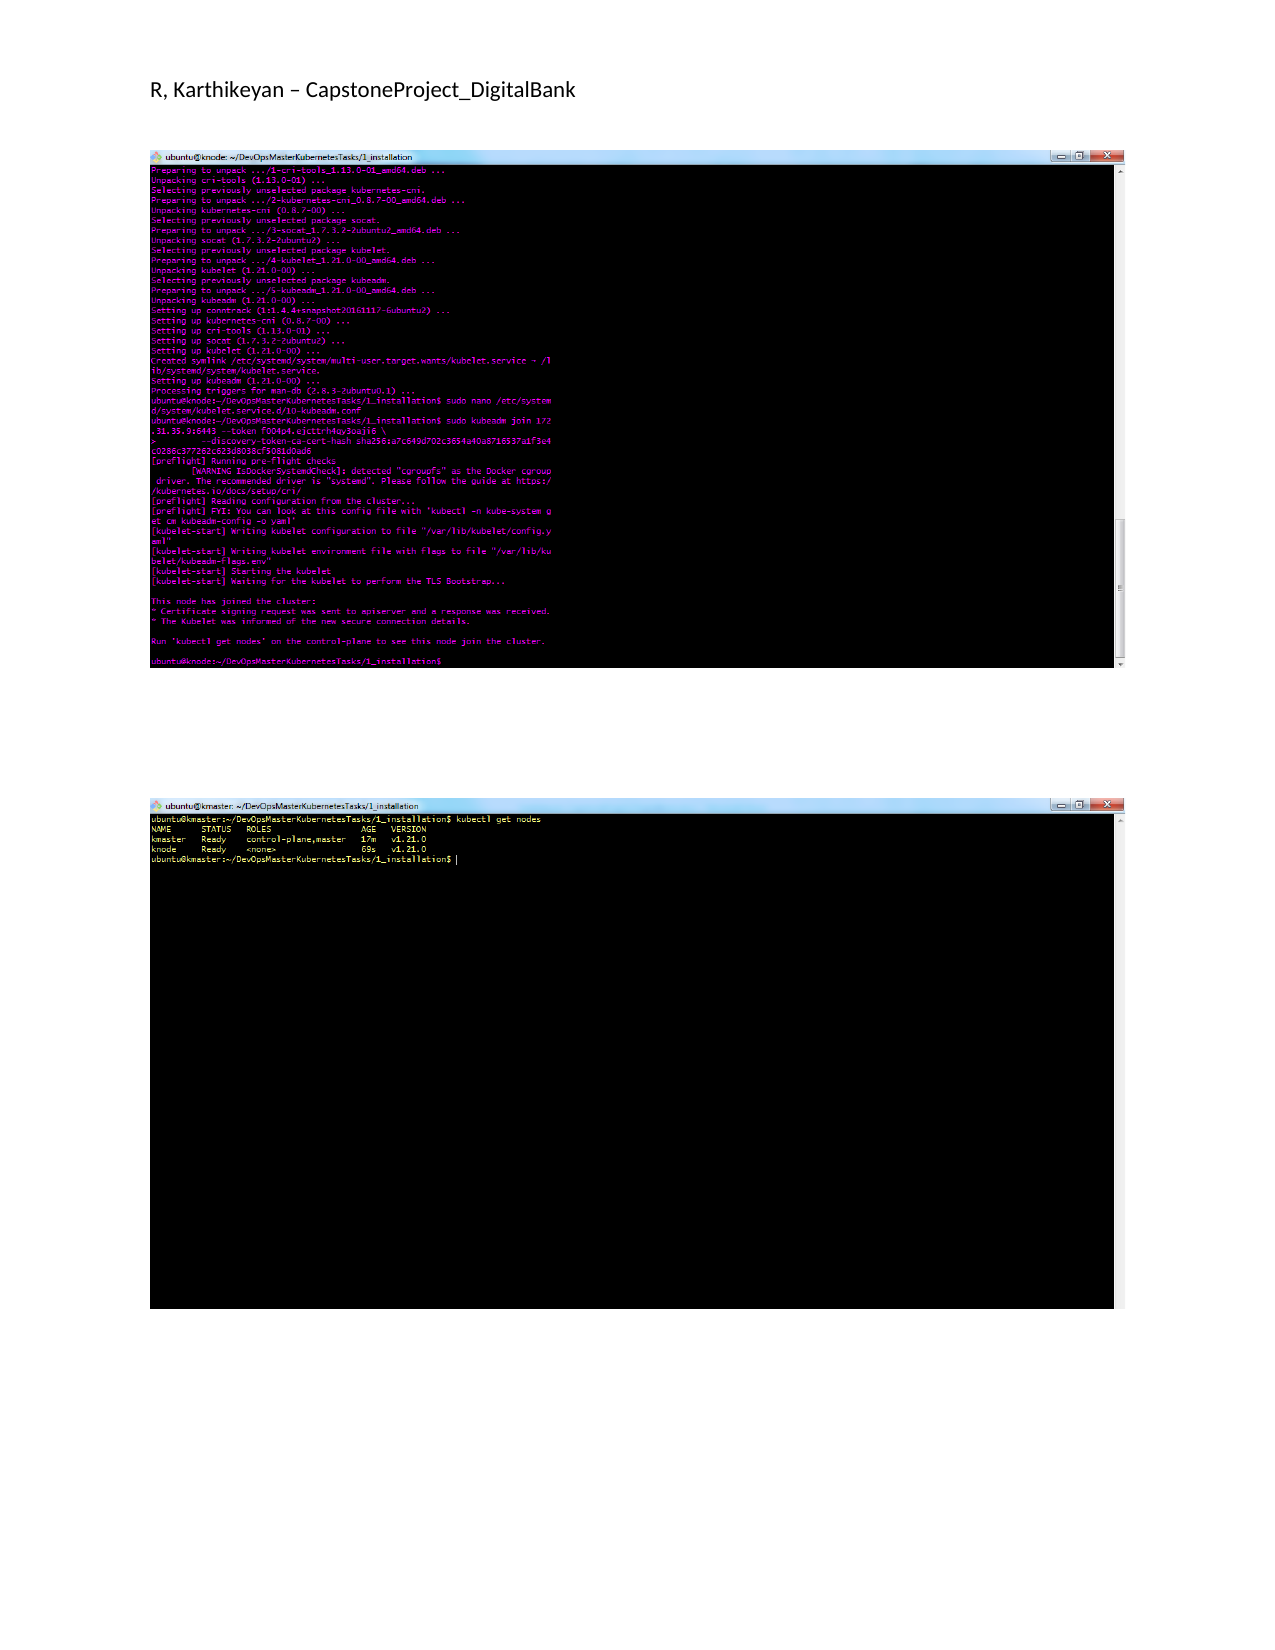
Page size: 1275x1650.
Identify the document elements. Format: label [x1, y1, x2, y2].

picture [150, 798, 1125, 1309]
picture [150, 150, 1125, 668]
